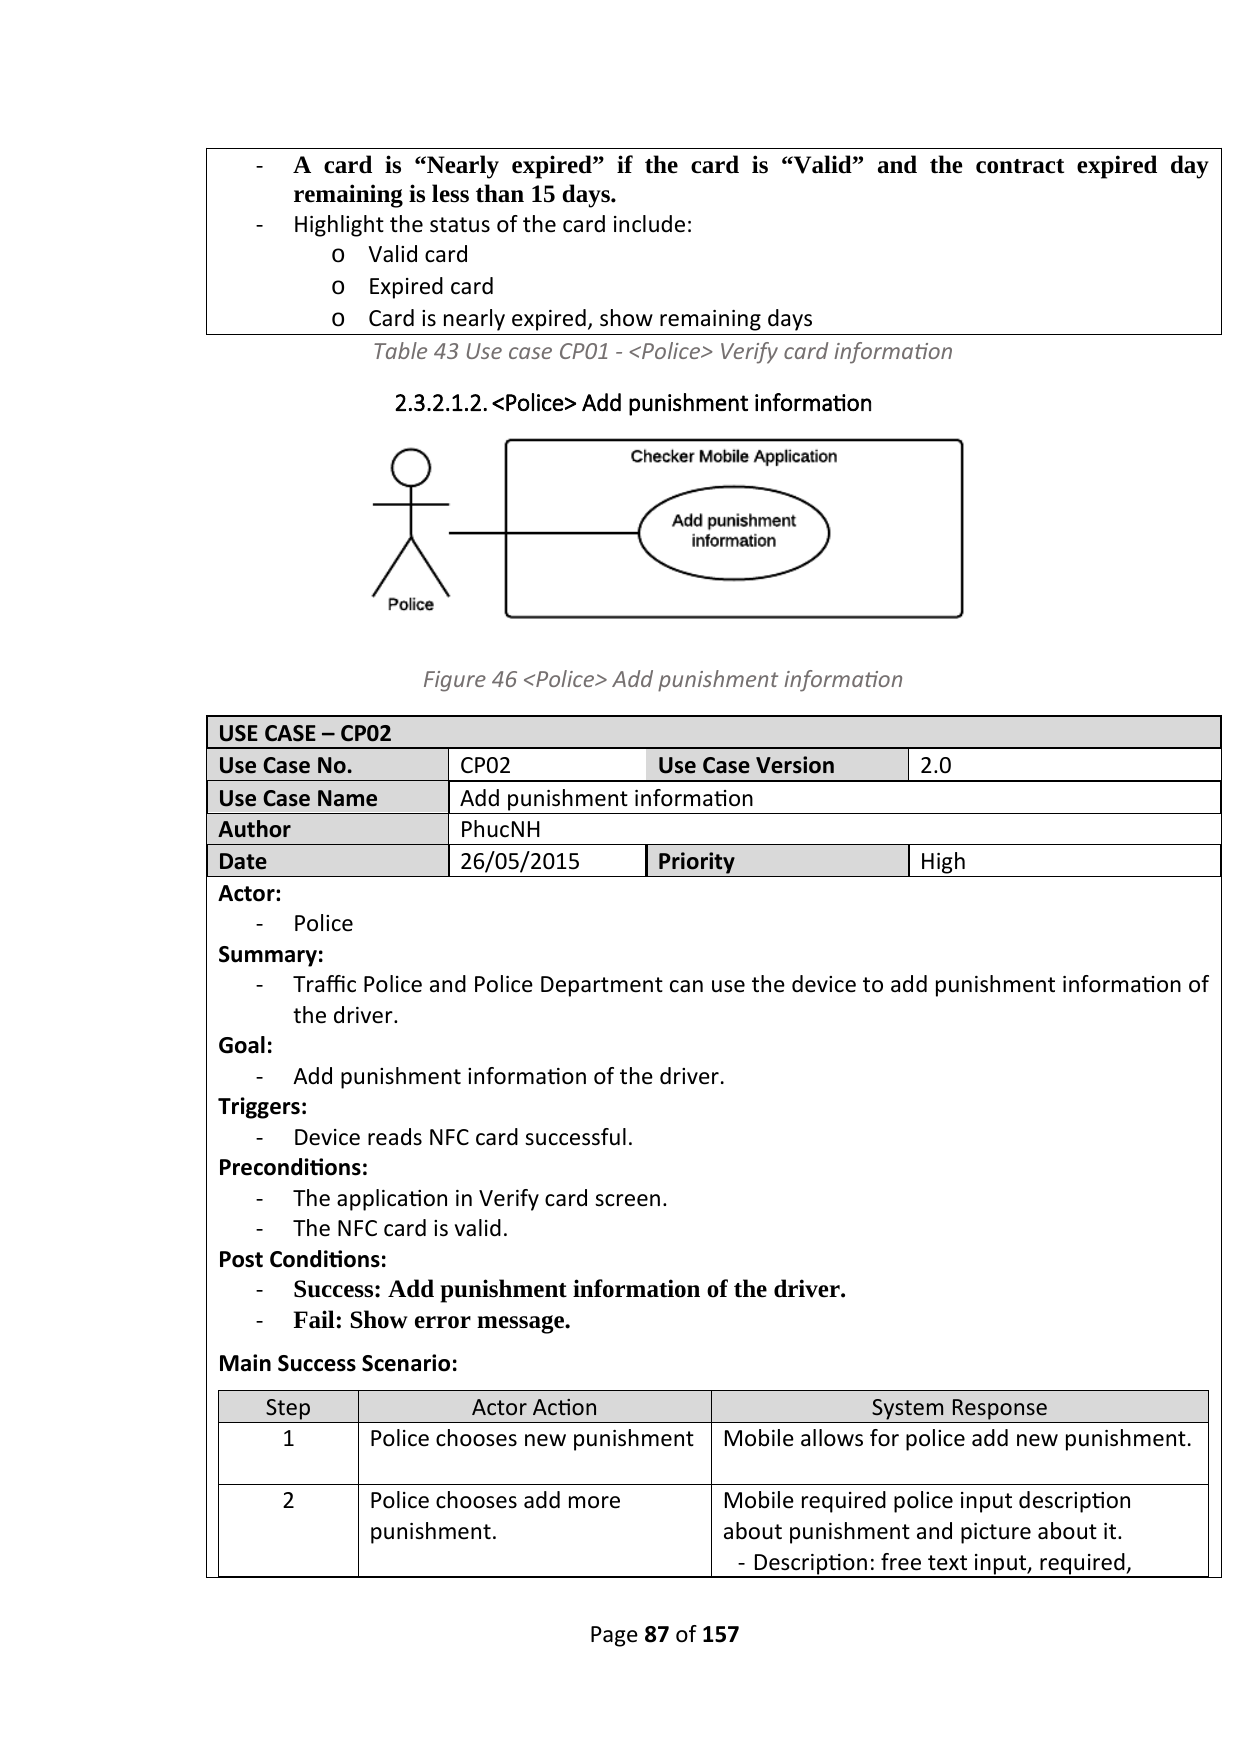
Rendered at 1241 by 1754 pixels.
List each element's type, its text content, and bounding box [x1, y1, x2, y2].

table_cell High [910, 845, 1220, 876]
table_cell Author [207, 814, 448, 844]
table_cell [207, 149, 1221, 334]
table_cell Use Case No. [207, 749, 448, 780]
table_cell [207, 877, 1221, 1577]
table_cell Date [208, 845, 448, 876]
table_cell 2.0 [909, 749, 1221, 780]
table_cell CP02 [449, 749, 646, 780]
table_cell Add punishment information [450, 782, 1220, 812]
table_header USE CASE – CP02 [208, 717, 1220, 747]
table_cell Use Case Name [208, 781, 448, 812]
table_cell 26/05/2015 [450, 845, 645, 876]
table_cell Use Case Version [646, 749, 908, 780]
text Figure 46 <Police> Add punishment information [207, 663, 1122, 694]
table_cell Priority [648, 845, 908, 876]
table_cell PhucNH [449, 814, 1221, 844]
text Table 43 Use case CP01 - <Police> Verify card information [207, 335, 1122, 365]
subtitle <Police> Add punishment information [394, 386, 1122, 417]
picture [349, 419, 980, 645]
